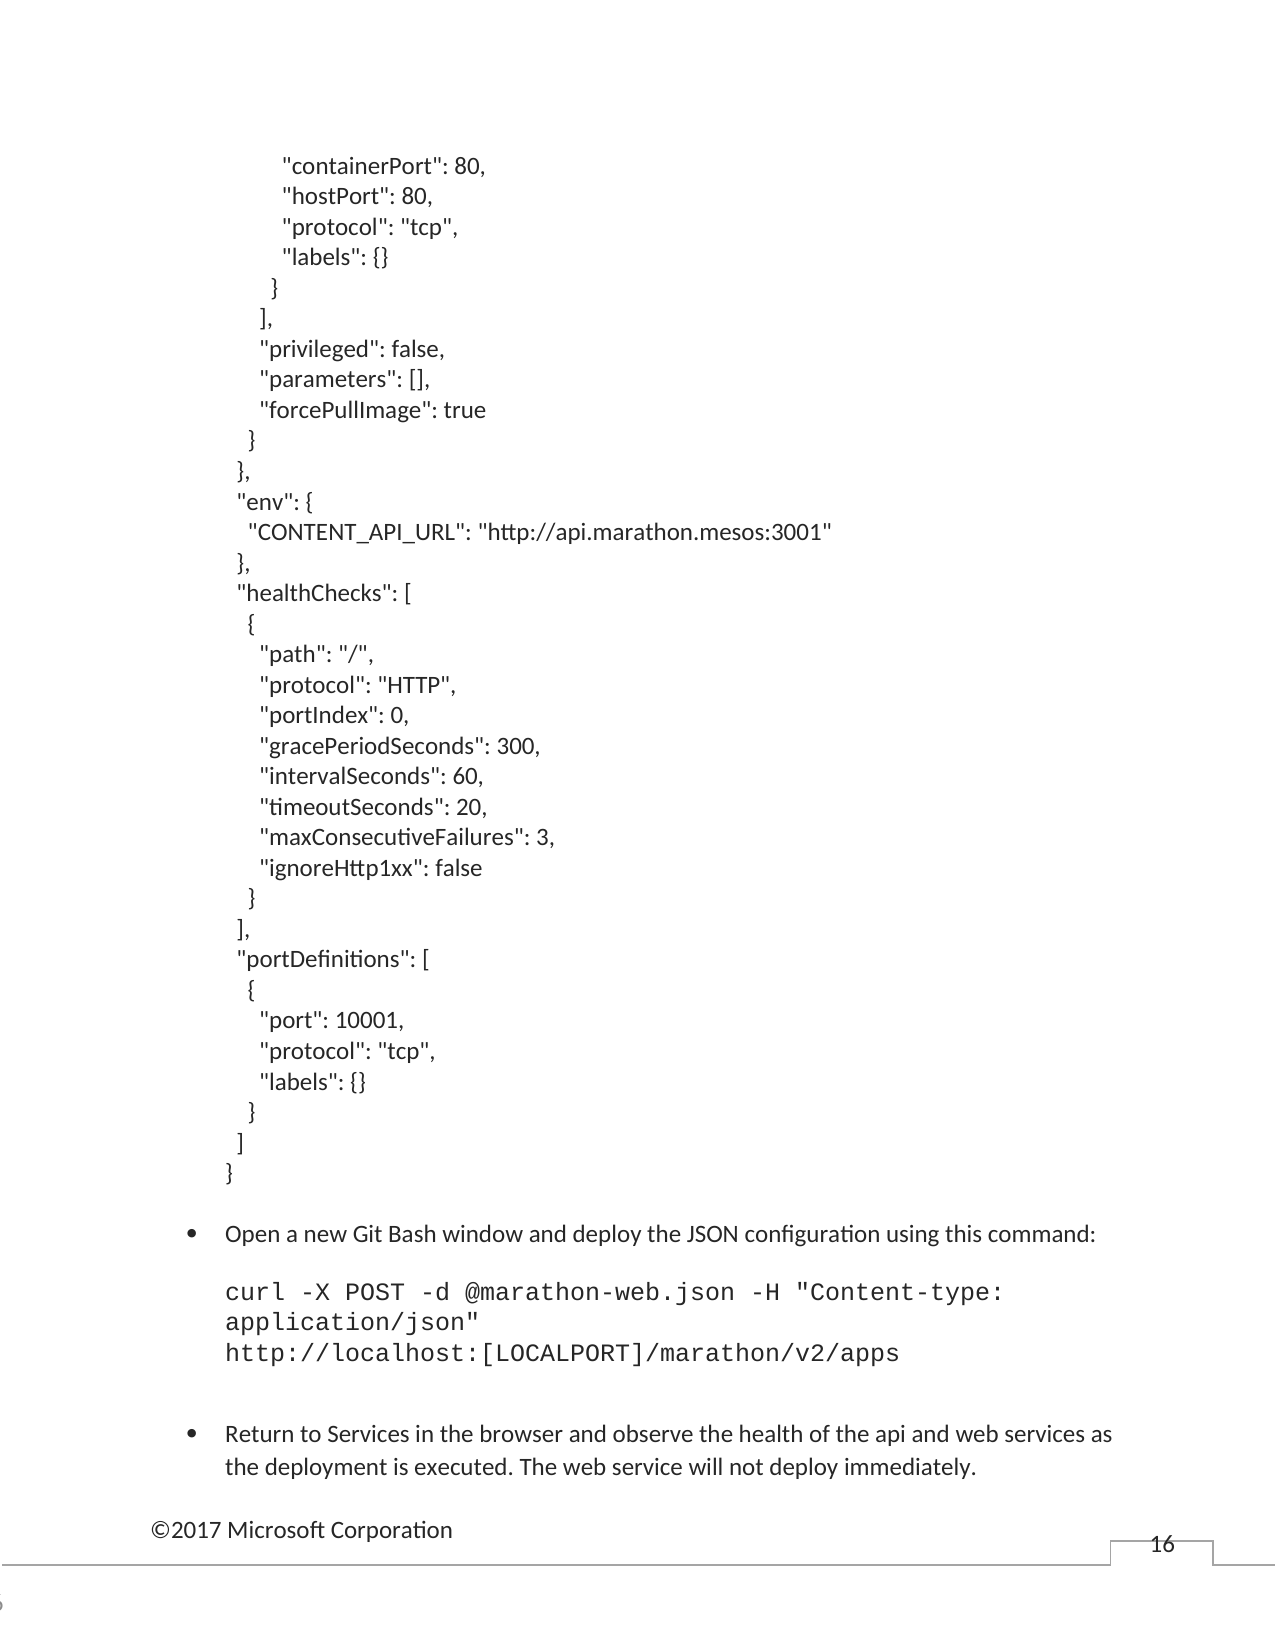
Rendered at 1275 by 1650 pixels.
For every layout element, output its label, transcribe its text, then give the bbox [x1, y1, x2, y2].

text }, [225, 547, 1125, 577]
text } [225, 425, 1125, 455]
text "labels": {} [225, 242, 1125, 272]
text "env": { [225, 486, 1125, 516]
text "healthChecks": [ [225, 577, 1125, 608]
text "CONTENT_API_URL": "http://api.marathon.mesos:3001" [225, 516, 1125, 547]
text "ignoreHttp1xx": false [225, 852, 1125, 882]
list curl -X POST -d @marathon-web.json -H "Content-type: application/json" http://localhost:[LOCALPORT]/marathon/v2/apps [225, 1279, 1125, 1369]
text "maxConsecutiveFailures": 3, [225, 821, 1125, 852]
text } [225, 882, 1125, 913]
text "intervalSeconds": 60, [225, 760, 1125, 791]
text } [225, 1157, 1125, 1188]
text ], [225, 913, 1125, 943]
text } [225, 272, 1125, 303]
text "gracePeriodSeconds": 300, [225, 730, 1125, 760]
text "labels": {} [225, 1066, 1125, 1096]
text ], [225, 303, 1125, 333]
text } [225, 1096, 1125, 1127]
text "protocol": "tcp", [225, 211, 1125, 242]
text "portIndex": 0, [225, 699, 1125, 730]
text }, [225, 455, 1125, 486]
list Open a new Git Bash window and deploy the JSON configuration using this command: [187, 1218, 1125, 1249]
text "privileged": false, [225, 333, 1125, 364]
text "protocol": "tcp", [225, 1035, 1125, 1066]
text "path": "/", [225, 638, 1125, 669]
text "protocol": "HTTP", [225, 669, 1125, 699]
list Return to Services in the browser and observe the health of the api and web services as the deployment is executed. The web service will not deploy immediately. [187, 1418, 1125, 1481]
text "portDefinitions": [ [225, 943, 1125, 974]
text "containerPort": 80, [225, 150, 1125, 181]
text "timeoutSeconds": 20, [225, 791, 1125, 821]
text "hostPort": 80, [225, 181, 1125, 211]
text ] [225, 1127, 1125, 1157]
text "parameters": [], [225, 364, 1125, 394]
text { [225, 974, 1125, 1004]
text "port": 10001, [225, 1004, 1125, 1035]
text "forcePullImage": true [225, 394, 1125, 425]
text { [225, 608, 1125, 638]
